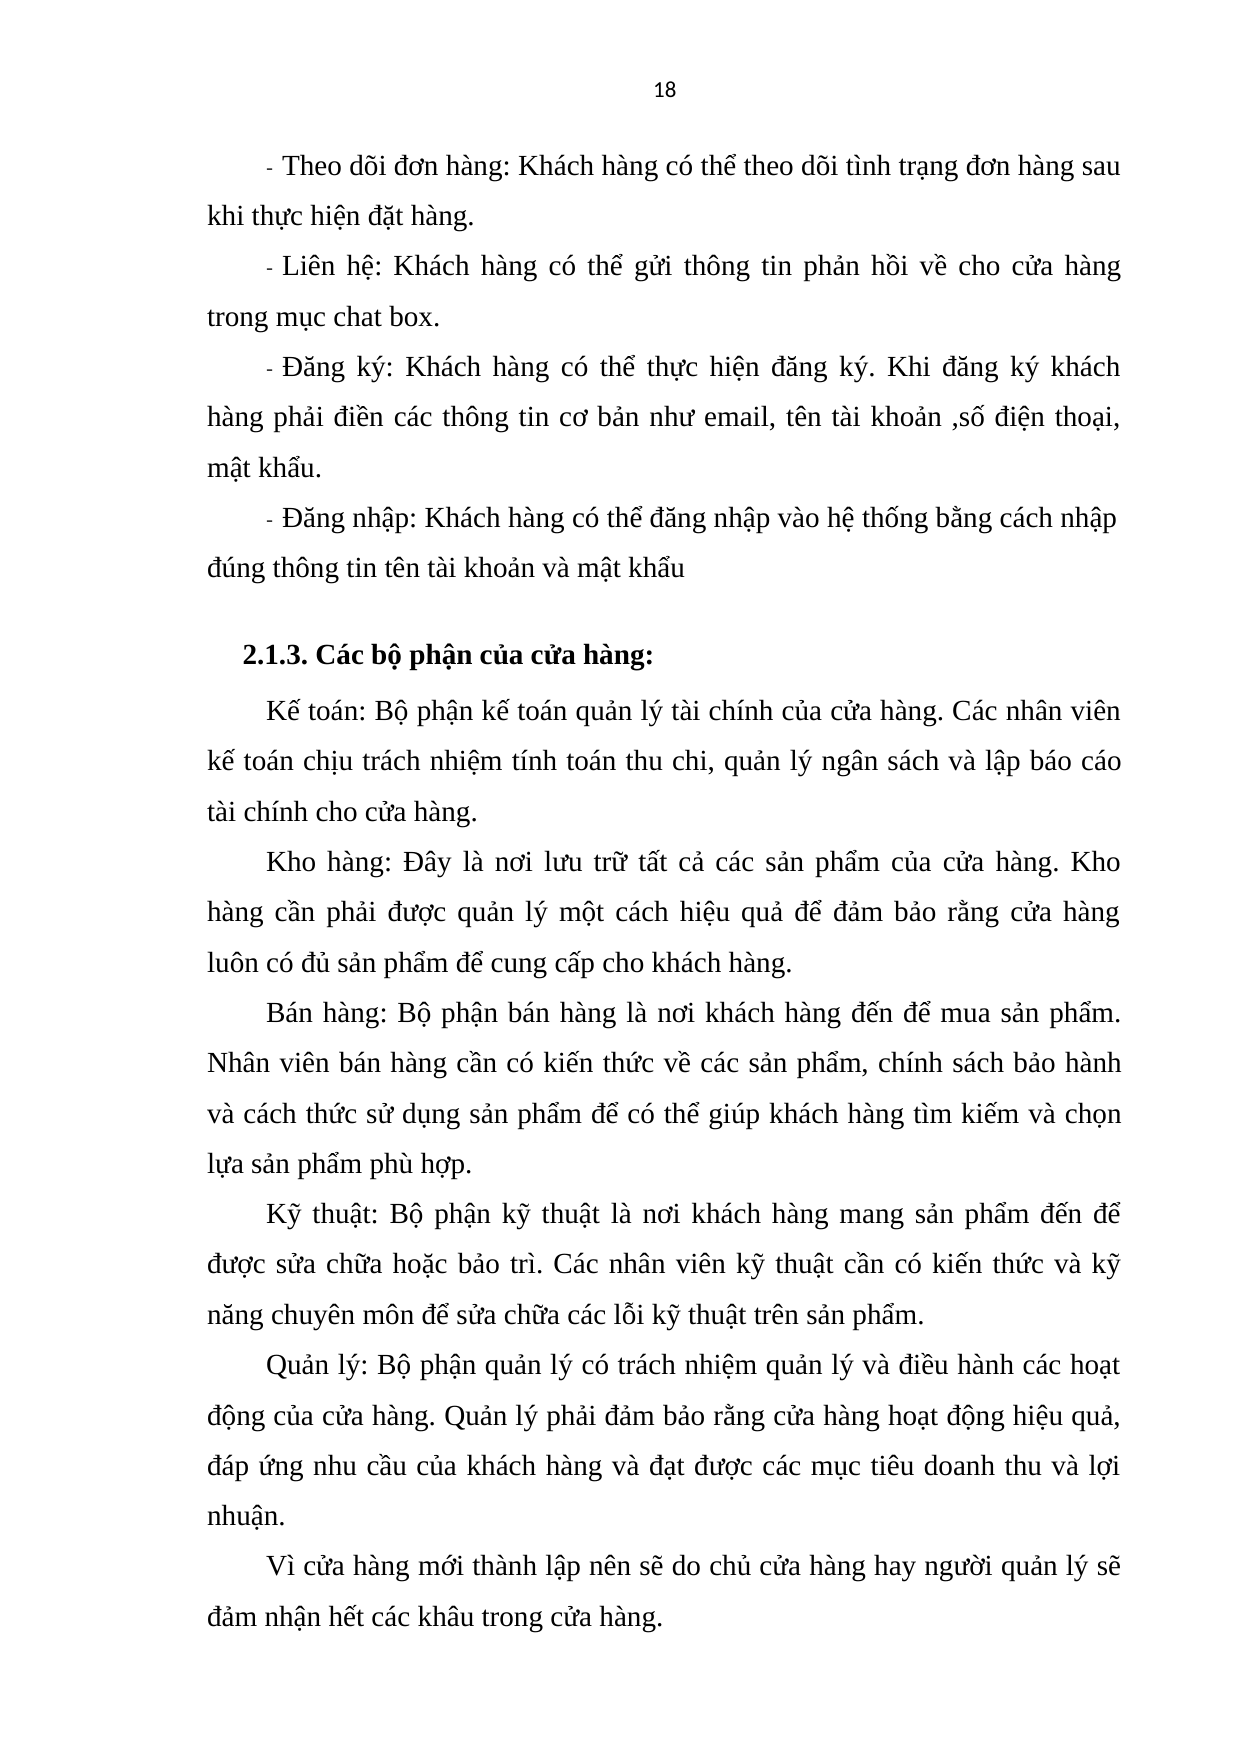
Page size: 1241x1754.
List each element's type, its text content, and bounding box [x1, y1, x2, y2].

list Đăng nhập: Khách hàng có thể đăng nhập vào hệ thống bằng cách nhập đúng thông tin tên tài khoản và mật khẩu [207, 500, 1122, 584]
list Đăng ký: Khách hàng có thể thực hiện đăng ký. Khi đăng ký khách hàng phải điền các thông tin cơ bản như email, tên tài khoản ,số điện thoại, mật khẩu. [207, 349, 1122, 483]
text Bán hàng: Bộ phận bán hàng là nơi khách hàng đến để mua sản phẩm. Nhân viên bán hàng cần có kiến thức về các sản phẩm, chính sách bảo hành và cách thức sử dụng sản phẩm để có thể giúp khách hàng tìm kiếm và chọn lựa sản phẩm phù hợp. [207, 995, 1122, 1179]
text Kho hàng: Đây là nơi lưu trữ tất cả các sản phẩm của cửa hàng. Kho hàng cần phải được quản lý một cách hiệu quả để đảm bảo rằng cửa hàng luôn có đủ sản phẩm để cung cấp cho khách hàng. [207, 844, 1122, 978]
list Theo dõi đơn hàng: Khách hàng có thể theo dõi tình trạng đơn hàng sau khi thực hiện đặt hàng. [207, 148, 1122, 232]
subtitle 2.1.3. Các bộ phận của cửa hàng: [207, 637, 1122, 670]
text Quản lý: Bộ phận quản lý có trách nhiệm quản lý và điều hành các hoạt động của cửa hàng. Quản lý phải đảm bảo rằng cửa hàng hoạt động hiệu quả, đáp ứng nhu cầu của khách hàng và đạt được các mục tiêu doanh thu và lợi nhuận. [207, 1347, 1122, 1532]
text Kỹ thuật: Bộ phận kỹ thuật là nơi khách hàng mang sản phẩm đến để được sửa chữa hoặc bảo trì. Các nhân viên kỹ thuật cần có kiến thức và kỹ năng chuyên môn để sửa chữa các lỗi kỹ thuật trên sản phẩm. [207, 1196, 1122, 1331]
list Liên hệ: Khách hàng có thể gửi thông tin phản hồi về cho cửa hàng trong mục chat box. [207, 248, 1122, 332]
text Kế toán: Bộ phận kế toán quản lý tài chính của cửa hàng. Các nhân viên kế toán chịu trách nhiệm tính toán thu chi, quản lý ngân sách và lập báo cáo tài chính cho cửa hàng. [207, 693, 1122, 827]
text Vì cửa hàng mới thành lập nên sẽ do chủ cửa hàng hay người quản lý sẽ đảm nhận hết các khâu trong cửa hàng. [207, 1548, 1122, 1632]
